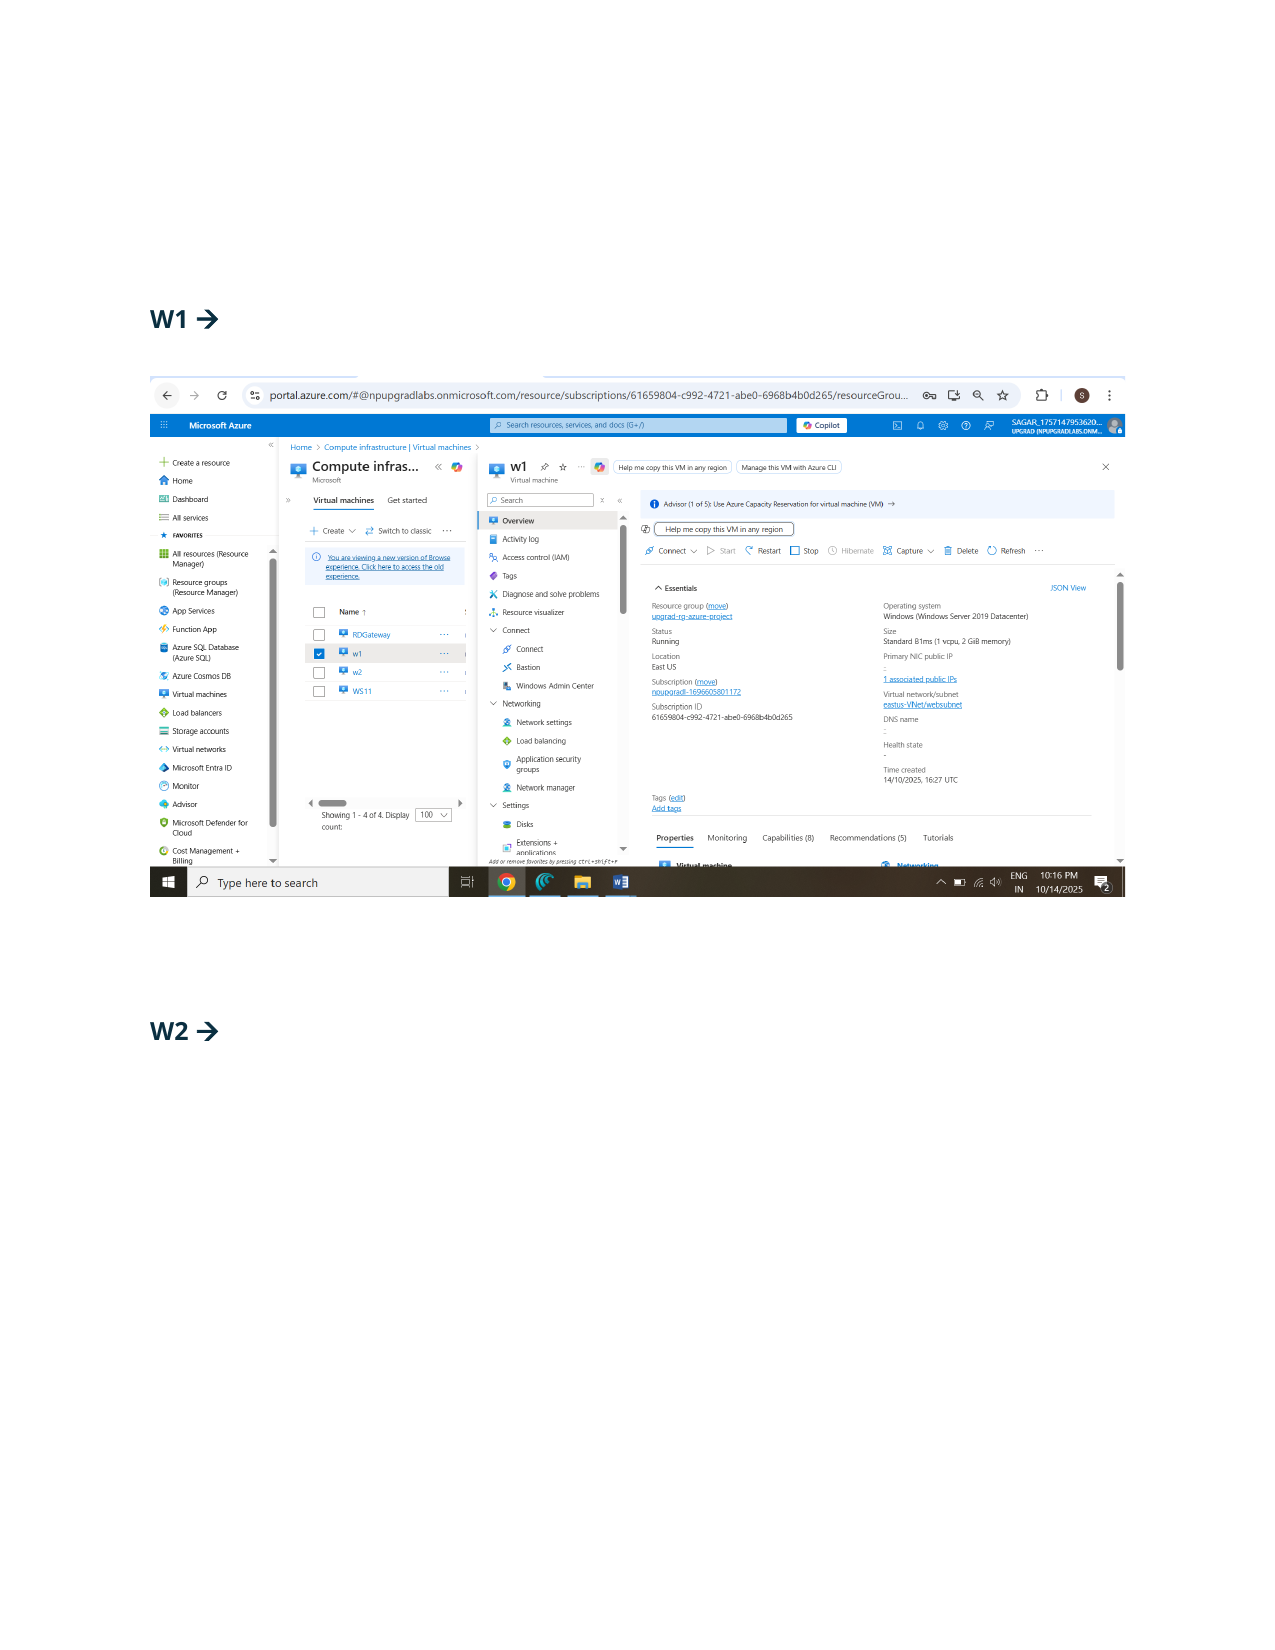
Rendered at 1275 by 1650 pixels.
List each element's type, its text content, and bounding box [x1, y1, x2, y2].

picture [150, 376, 1125, 897]
text W2 [150, 1013, 1125, 1048]
text W1 [150, 301, 1125, 335]
